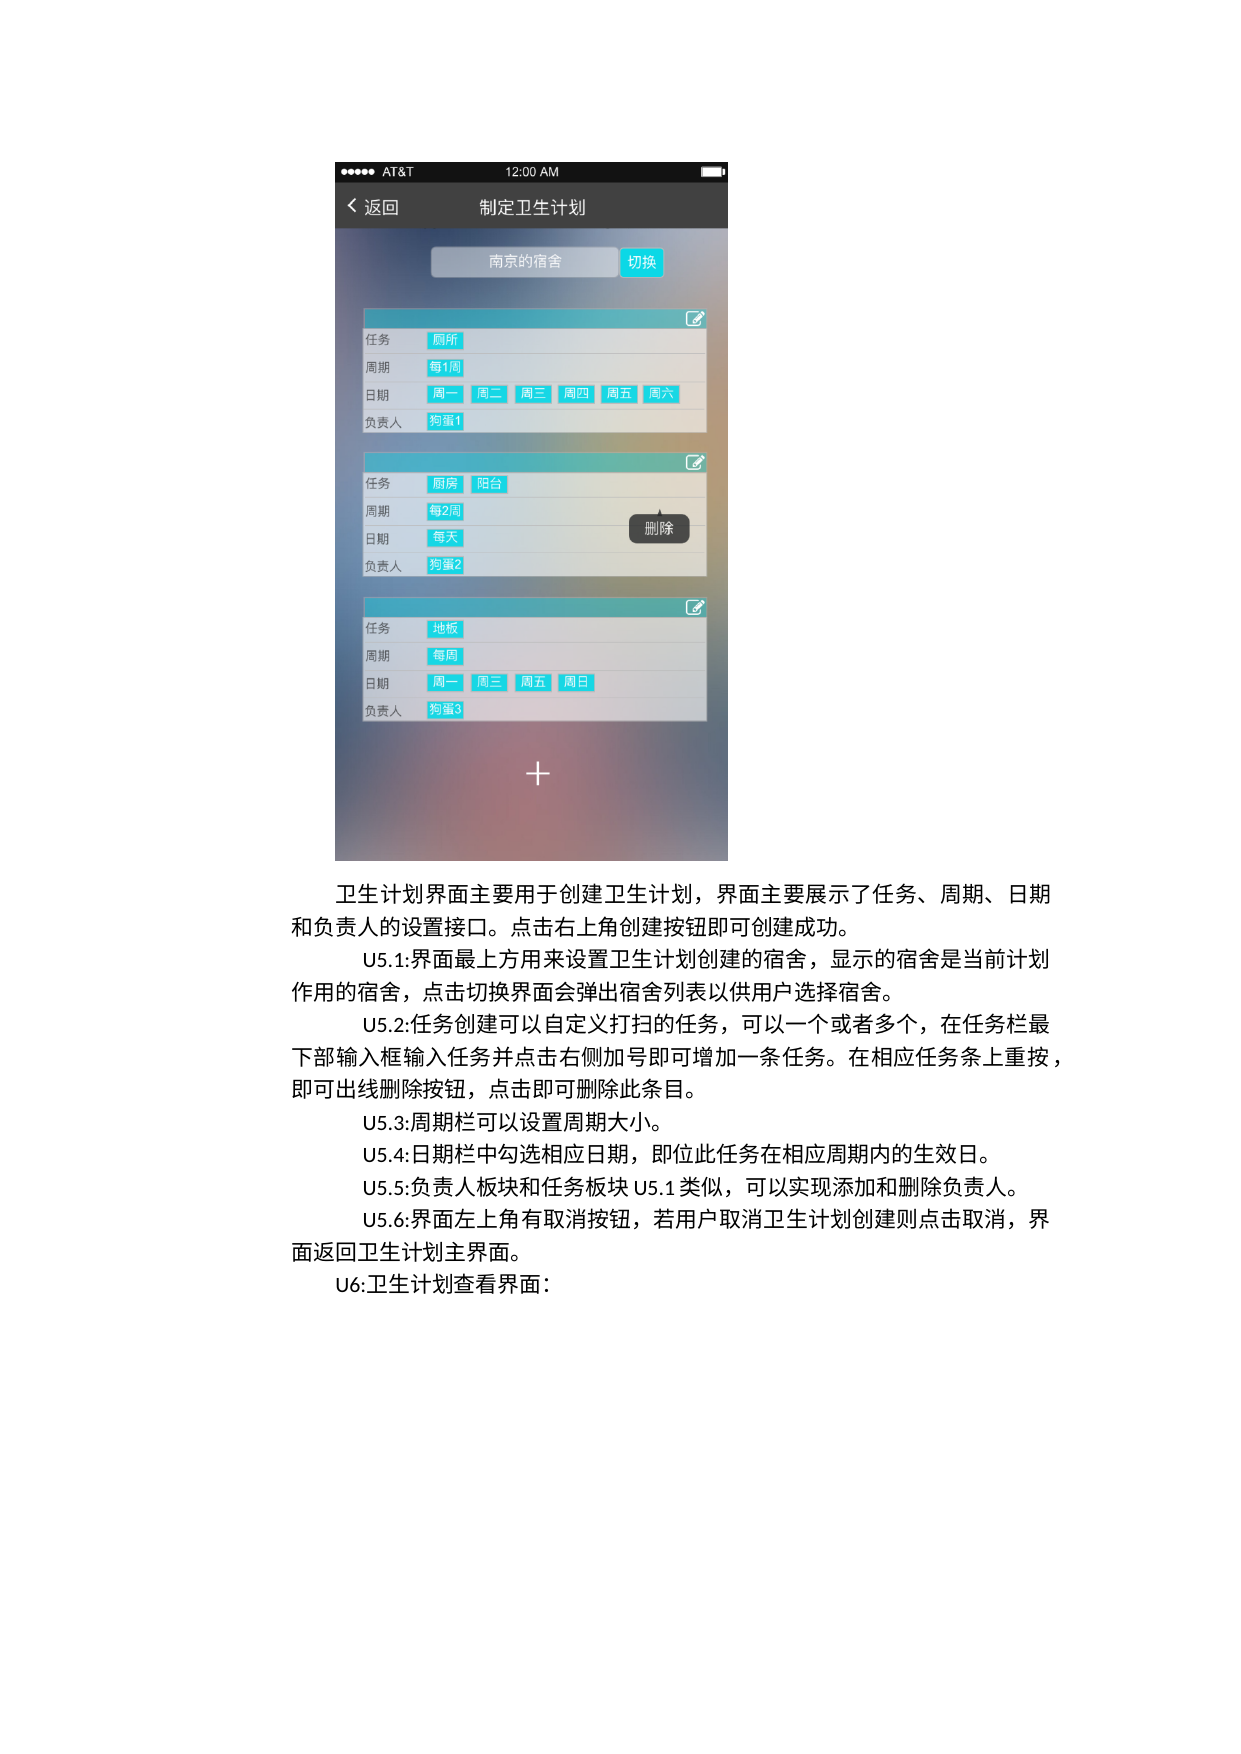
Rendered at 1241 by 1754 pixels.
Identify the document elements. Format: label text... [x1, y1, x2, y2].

text 卫生计划界面主要用于创建卫生计划，界面主要展示了任务、周期、日期和负责人的设置接口。点击右上角创建按钮即可创建成功。 [291, 877, 1053, 942]
text U5.5:负责人板块和任务板块U5.1类似，可以实现添加和删除负责人。 [291, 1169, 1053, 1202]
text U6:卫生计划查看界面： [291, 1267, 1053, 1299]
text U5.4:日期栏中勾选相应日期，即位此任务在相应周期内的生效日。 [291, 1137, 1053, 1169]
text U5.1:界面最上方用来设置卫生计划创建的宿舍，显示的宿舍是当前计划作用的宿舍，点击切换界面会弹出宿舍列表以供用户选择宿舍。 [291, 942, 1053, 1007]
text U5.6:界面左上角有取消按钮，若用户取消卫生计划创建则点击取消，界面返回卫生计划主界面。 [291, 1202, 1053, 1267]
picture [335, 162, 728, 861]
text U5.3:周期栏可以设置周期大小。 [291, 1104, 1053, 1137]
text U5.2:任务创建可以自定义打扫的任务，可以一个或者多个，在任务栏最下部输入框输入任务并点击右侧加号即可增加一条任务。在相应任务条上重按，即可出线删除按钮，点击即可删除此条目。 [291, 1007, 1053, 1104]
